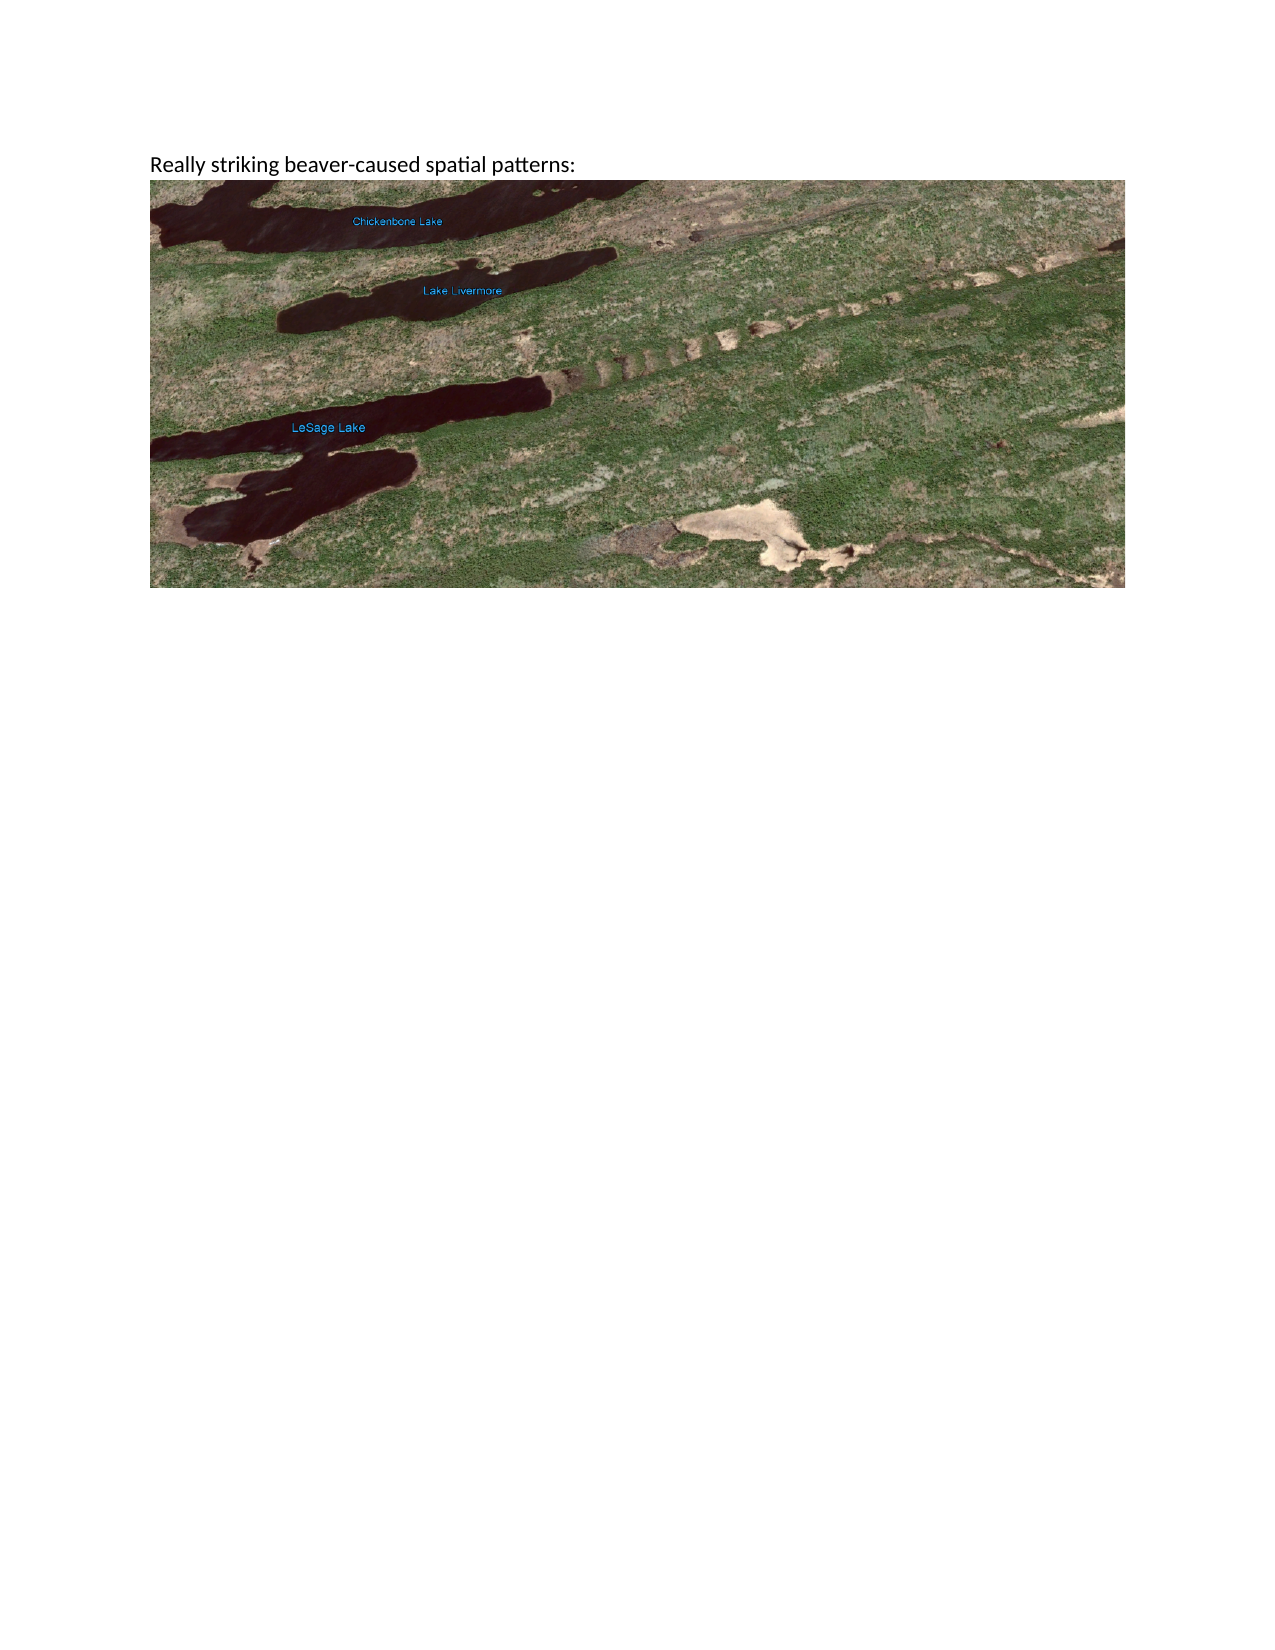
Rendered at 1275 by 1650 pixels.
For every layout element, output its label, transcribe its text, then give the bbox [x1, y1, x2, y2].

text Really striking beaver-caused spatial patterns: [150, 150, 1125, 180]
picture [150, 180, 1125, 588]
